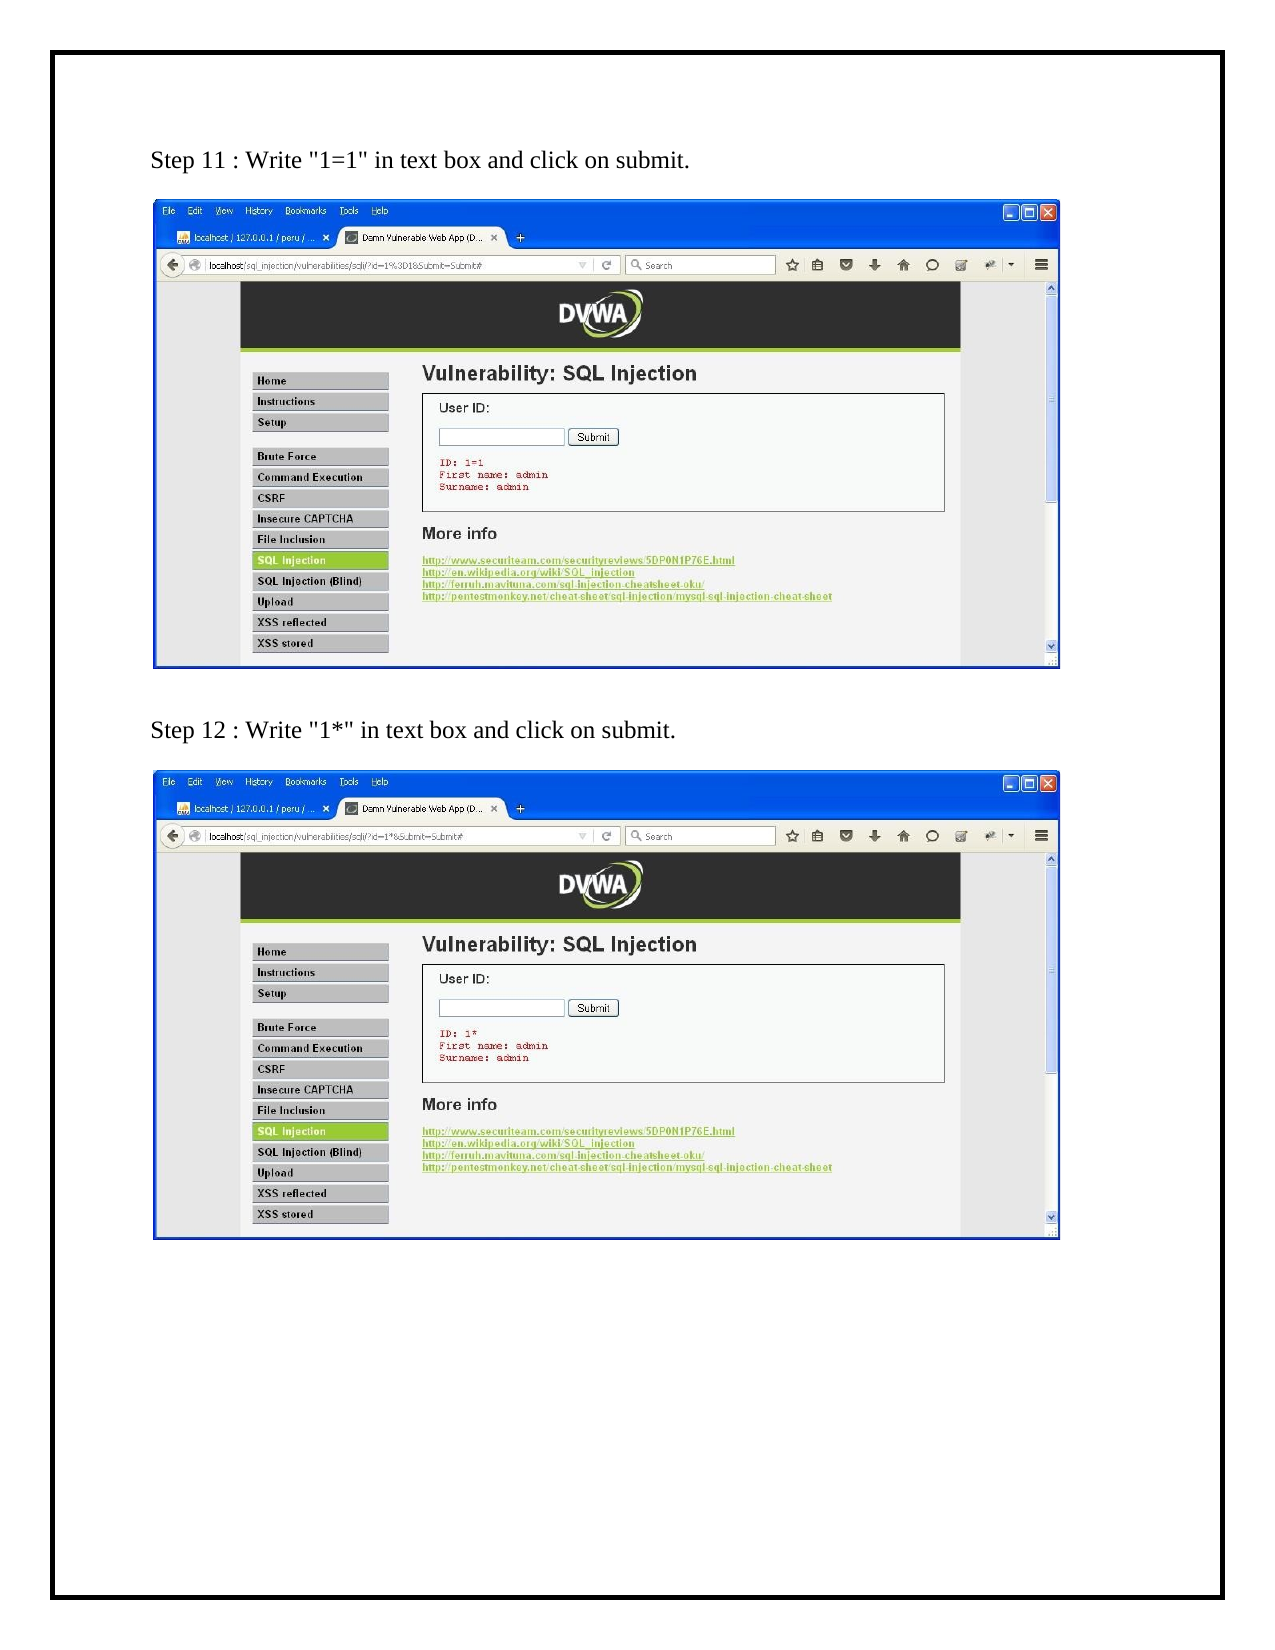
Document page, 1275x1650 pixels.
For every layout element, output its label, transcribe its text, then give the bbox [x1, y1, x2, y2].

text Step 12 : Write "1*" in text box and click on submit. [150, 715, 1167, 744]
text Step 11 : Write "1=1" in text box and click on submit. [150, 145, 1167, 174]
picture [153, 770, 1061, 1240]
picture [153, 199, 1061, 669]
